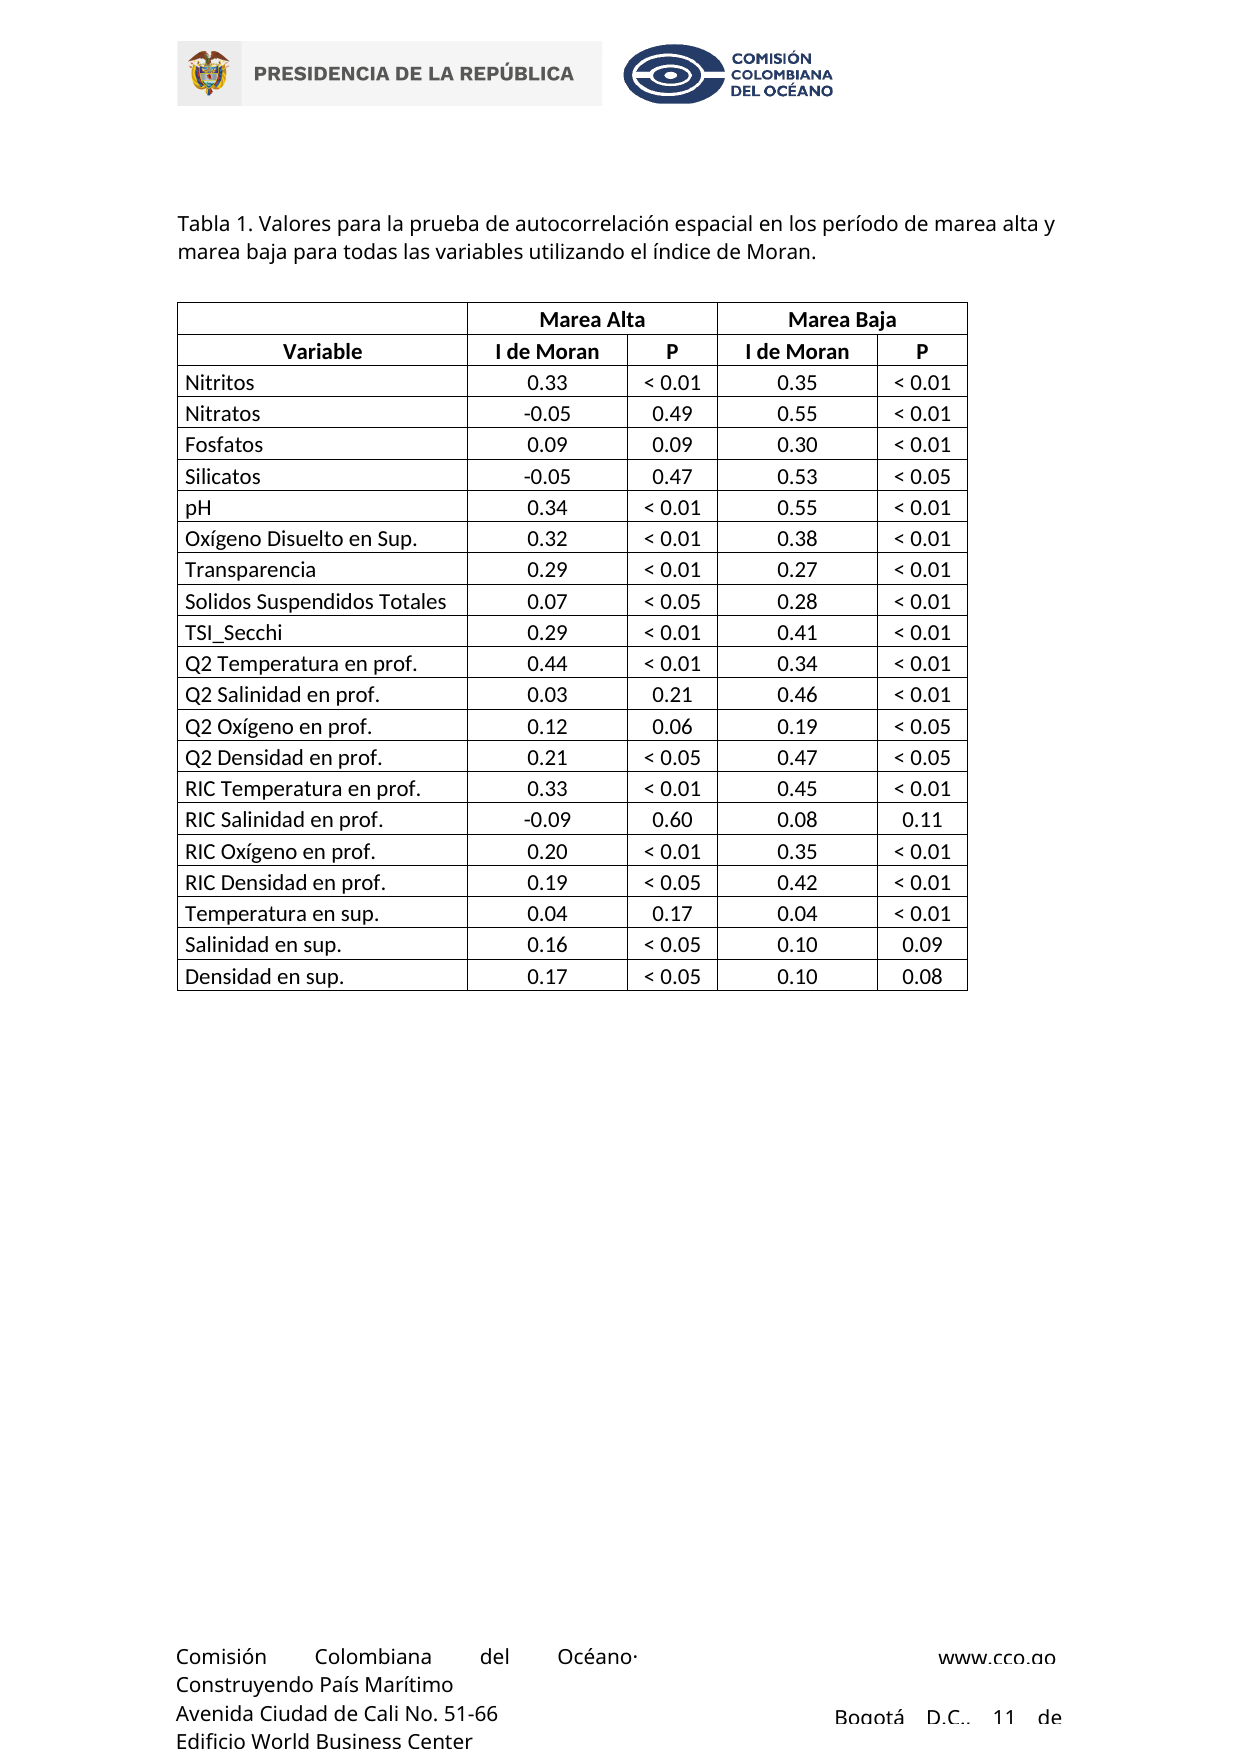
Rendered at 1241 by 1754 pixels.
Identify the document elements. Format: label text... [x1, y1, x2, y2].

table_cell 0.34 [468, 491, 627, 521]
table_cell 0.10 [718, 928, 877, 958]
picture [177, 41, 603, 106]
table_cell < 0.05 [628, 960, 717, 990]
table_cell I de Moran [718, 335, 877, 365]
table_cell 0.27 [718, 553, 877, 583]
table_cell Solidos Suspendidos Totales [178, 585, 467, 615]
table_cell < 0.05 [628, 866, 717, 896]
table_cell RIC Densidad en prof. [178, 866, 467, 896]
table_cell < 0.01 [878, 366, 967, 396]
table_cell P [628, 335, 717, 365]
table_cell RIC Oxígeno en prof. [178, 835, 467, 865]
table_cell 0.53 [718, 460, 877, 490]
table_cell < 0.01 [628, 835, 717, 865]
table_cell < 0.01 [878, 772, 967, 802]
table_cell < 0.01 [878, 835, 967, 865]
table_cell < 0.05 [878, 460, 967, 490]
table_cell 0.19 [468, 866, 627, 896]
table_cell < 0.01 [628, 772, 717, 802]
text Tabla 1. Valores para la prueba de autocorrelación espacial en los período de marea alta y marea baja para todas las variables utilizando el índice de Moran. [177, 209, 1063, 266]
table_cell < 0.01 [628, 616, 717, 646]
table_cell Silicatos [178, 460, 467, 490]
table_cell 0.09 [878, 928, 967, 958]
table_cell < 0.05 [878, 710, 967, 740]
table_cell P [878, 335, 967, 365]
table_header [178, 303, 467, 333]
table_cell Temperatura en sup. [178, 897, 467, 927]
table_cell 0.07 [468, 585, 627, 615]
table_cell 0.09 [628, 428, 717, 458]
table_cell < 0.01 [878, 585, 967, 615]
table_header Marea Baja [718, 303, 967, 333]
table_cell 0.21 [468, 741, 627, 771]
table_cell -0.05 [468, 397, 627, 427]
table_cell < 0.01 [628, 522, 717, 552]
table_cell Fosfatos [178, 428, 467, 458]
table_cell 0.29 [468, 616, 627, 646]
table_cell 0.49 [628, 397, 717, 427]
table_cell 0.10 [718, 960, 877, 990]
table_cell 0.20 [468, 835, 627, 865]
table_cell I de Moran [468, 335, 627, 365]
table_cell 0.60 [628, 803, 717, 833]
table_cell 0.38 [718, 522, 877, 552]
table_cell 0.29 [468, 553, 627, 583]
table_cell Q2 Oxígeno en prof. [178, 710, 467, 740]
table_cell < 0.01 [878, 866, 967, 896]
table_cell 0.47 [718, 741, 877, 771]
table_cell 0.41 [718, 616, 877, 646]
table_cell RIC Temperatura en prof. [178, 772, 467, 802]
table_cell < 0.01 [878, 491, 967, 521]
table_cell < 0.01 [878, 647, 967, 677]
table_cell -0.09 [468, 803, 627, 833]
table_cell < 0.01 [878, 428, 967, 458]
table_cell < 0.05 [878, 741, 967, 771]
table_cell 0.55 [718, 491, 877, 521]
table_cell 0.17 [468, 960, 627, 990]
table_cell Q2 Densidad en prof. [178, 741, 467, 771]
table_cell 0.47 [628, 460, 717, 490]
table_cell 0.46 [718, 678, 877, 708]
table_cell 0.04 [468, 897, 627, 927]
table_cell Oxígeno Disuelto en Sup. [178, 522, 467, 552]
table_cell 0.33 [468, 366, 627, 396]
table_cell < 0.01 [878, 397, 967, 427]
table_cell RIC Salinidad en prof. [178, 803, 467, 833]
table_cell < 0.05 [628, 741, 717, 771]
table_cell 0.35 [718, 366, 877, 396]
table_cell Q2 Temperatura en prof. [178, 647, 467, 677]
table_cell 0.06 [628, 710, 717, 740]
table_cell 0.33 [468, 772, 627, 802]
table_cell < 0.01 [628, 366, 717, 396]
table_cell < 0.01 [628, 491, 717, 521]
table_cell 0.03 [468, 678, 627, 708]
table_cell 0.28 [718, 585, 877, 615]
table_cell 0.35 [718, 835, 877, 865]
table_cell 0.45 [718, 772, 877, 802]
table_cell 0.08 [718, 803, 877, 833]
table_cell < 0.05 [628, 585, 717, 615]
table_cell 0.08 [878, 960, 967, 990]
table_cell Nitritos [178, 366, 467, 396]
table_cell 0.32 [468, 522, 627, 552]
table_cell 0.09 [468, 428, 627, 458]
table_cell < 0.01 [878, 897, 967, 927]
table_cell 0.19 [718, 710, 877, 740]
picture [642, 42, 824, 107]
table_cell < 0.01 [878, 616, 967, 646]
table_cell Transparencia [178, 553, 467, 583]
table_cell 0.16 [468, 928, 627, 958]
table_cell 0.30 [718, 428, 877, 458]
table_cell Salinidad en sup. [178, 928, 467, 958]
table_cell Q2 Salinidad en prof. [178, 678, 467, 708]
table_cell Nitratos [178, 397, 467, 427]
table_cell 0.34 [718, 647, 877, 677]
table_cell Densidad en sup. [178, 960, 467, 990]
table_cell < 0.01 [628, 553, 717, 583]
table_cell pH [178, 491, 467, 521]
table_cell -0.05 [468, 460, 627, 490]
table_cell < 0.01 [878, 553, 967, 583]
table_cell Variable [178, 335, 467, 365]
table_cell 0.04 [718, 897, 877, 927]
table_cell TSI_Secchi [178, 616, 467, 646]
table_cell < 0.01 [628, 647, 717, 677]
table_cell < 0.01 [878, 522, 967, 552]
table_cell 0.21 [628, 678, 717, 708]
table_cell 0.55 [718, 397, 877, 427]
table_cell 0.17 [628, 897, 717, 927]
table_cell < 0.01 [878, 678, 967, 708]
table_cell 0.44 [468, 647, 627, 677]
table_cell 0.42 [718, 866, 877, 896]
table_cell 0.11 [878, 803, 967, 833]
table_cell 0.12 [468, 710, 627, 740]
table_cell < 0.05 [628, 928, 717, 958]
table_header Marea Alta [468, 303, 717, 333]
